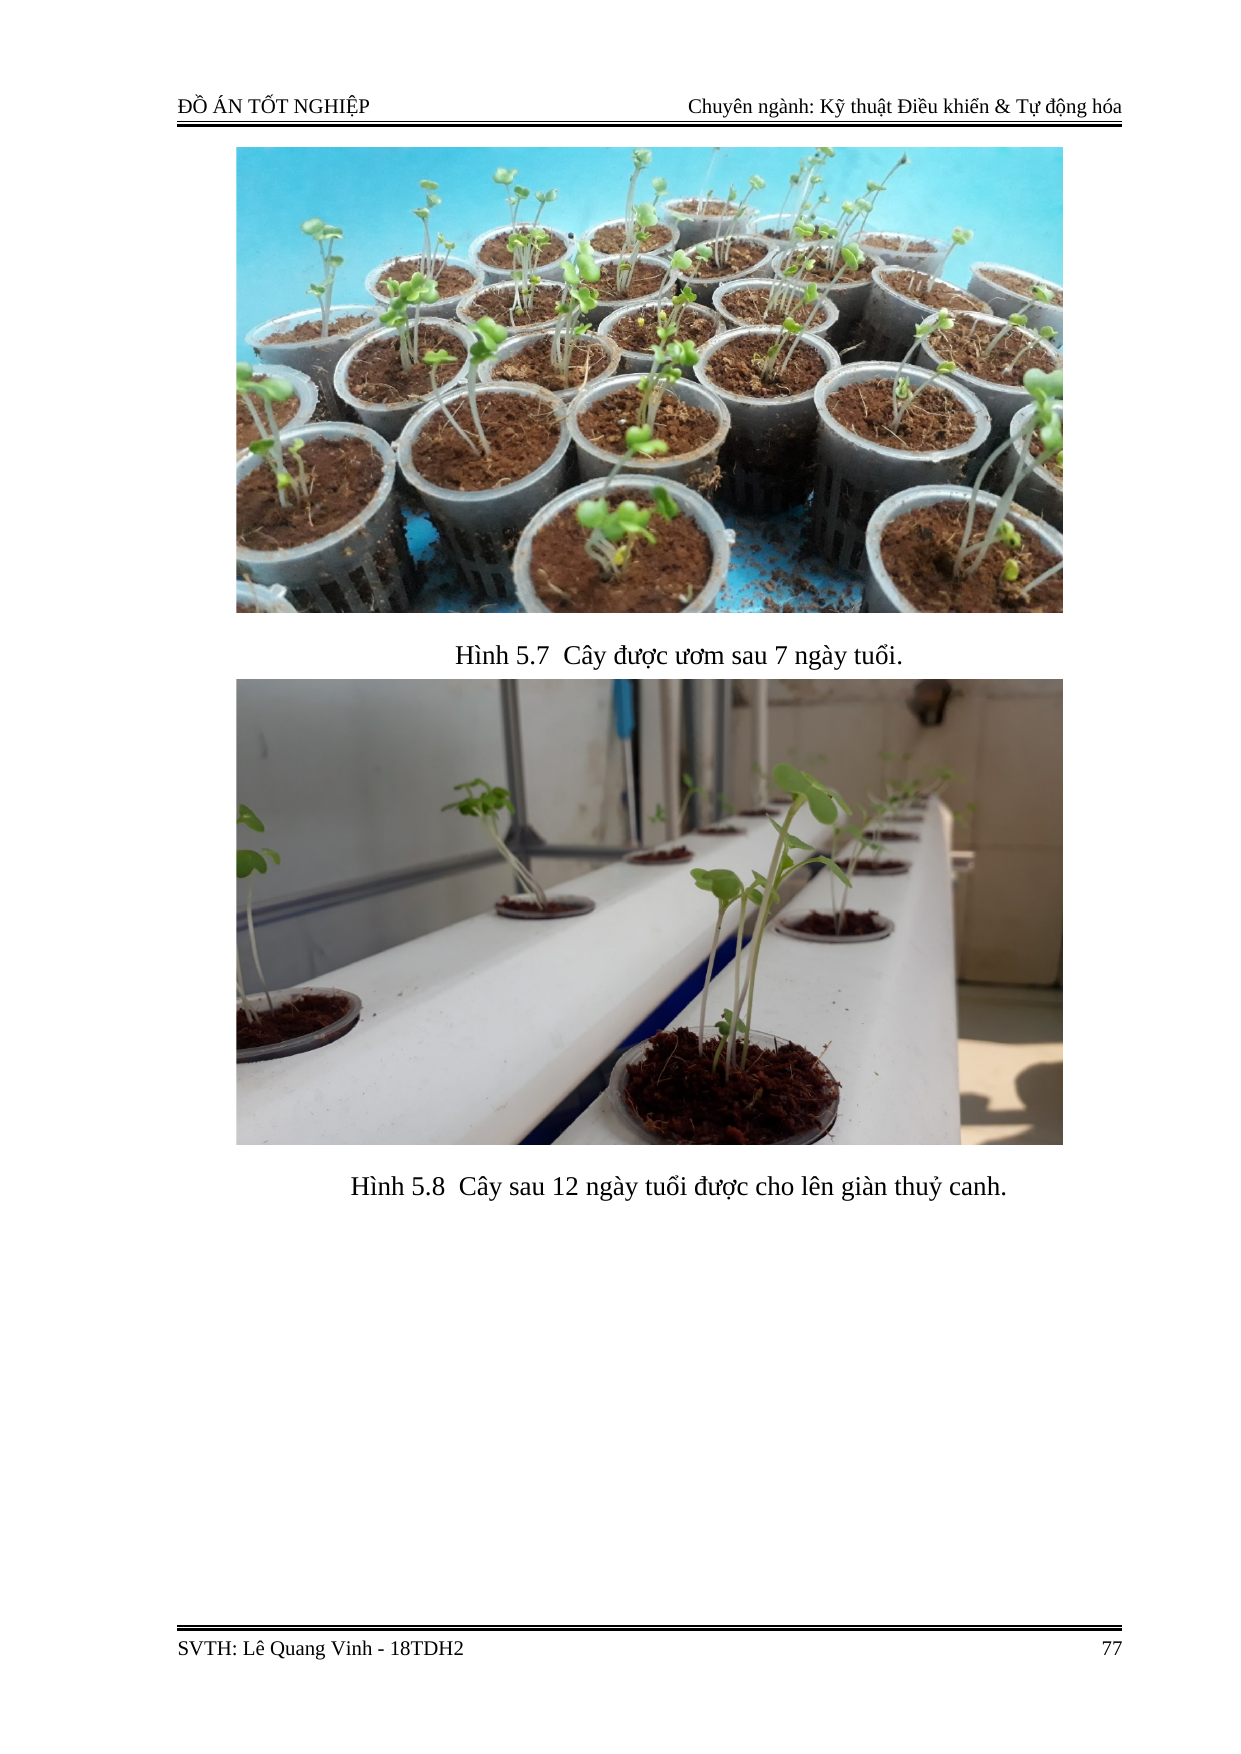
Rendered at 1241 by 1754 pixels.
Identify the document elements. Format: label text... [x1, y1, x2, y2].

picture [236, 147, 1063, 613]
text Hình 5.7 Cây được ươm sau 7 ngày tuổi. [177, 639, 1122, 670]
picture [236, 679, 1063, 1145]
text Hình 5.8 Cây sau 12 ngày tuổi được cho lên giàn thuỷ canh. [177, 1170, 1122, 1201]
